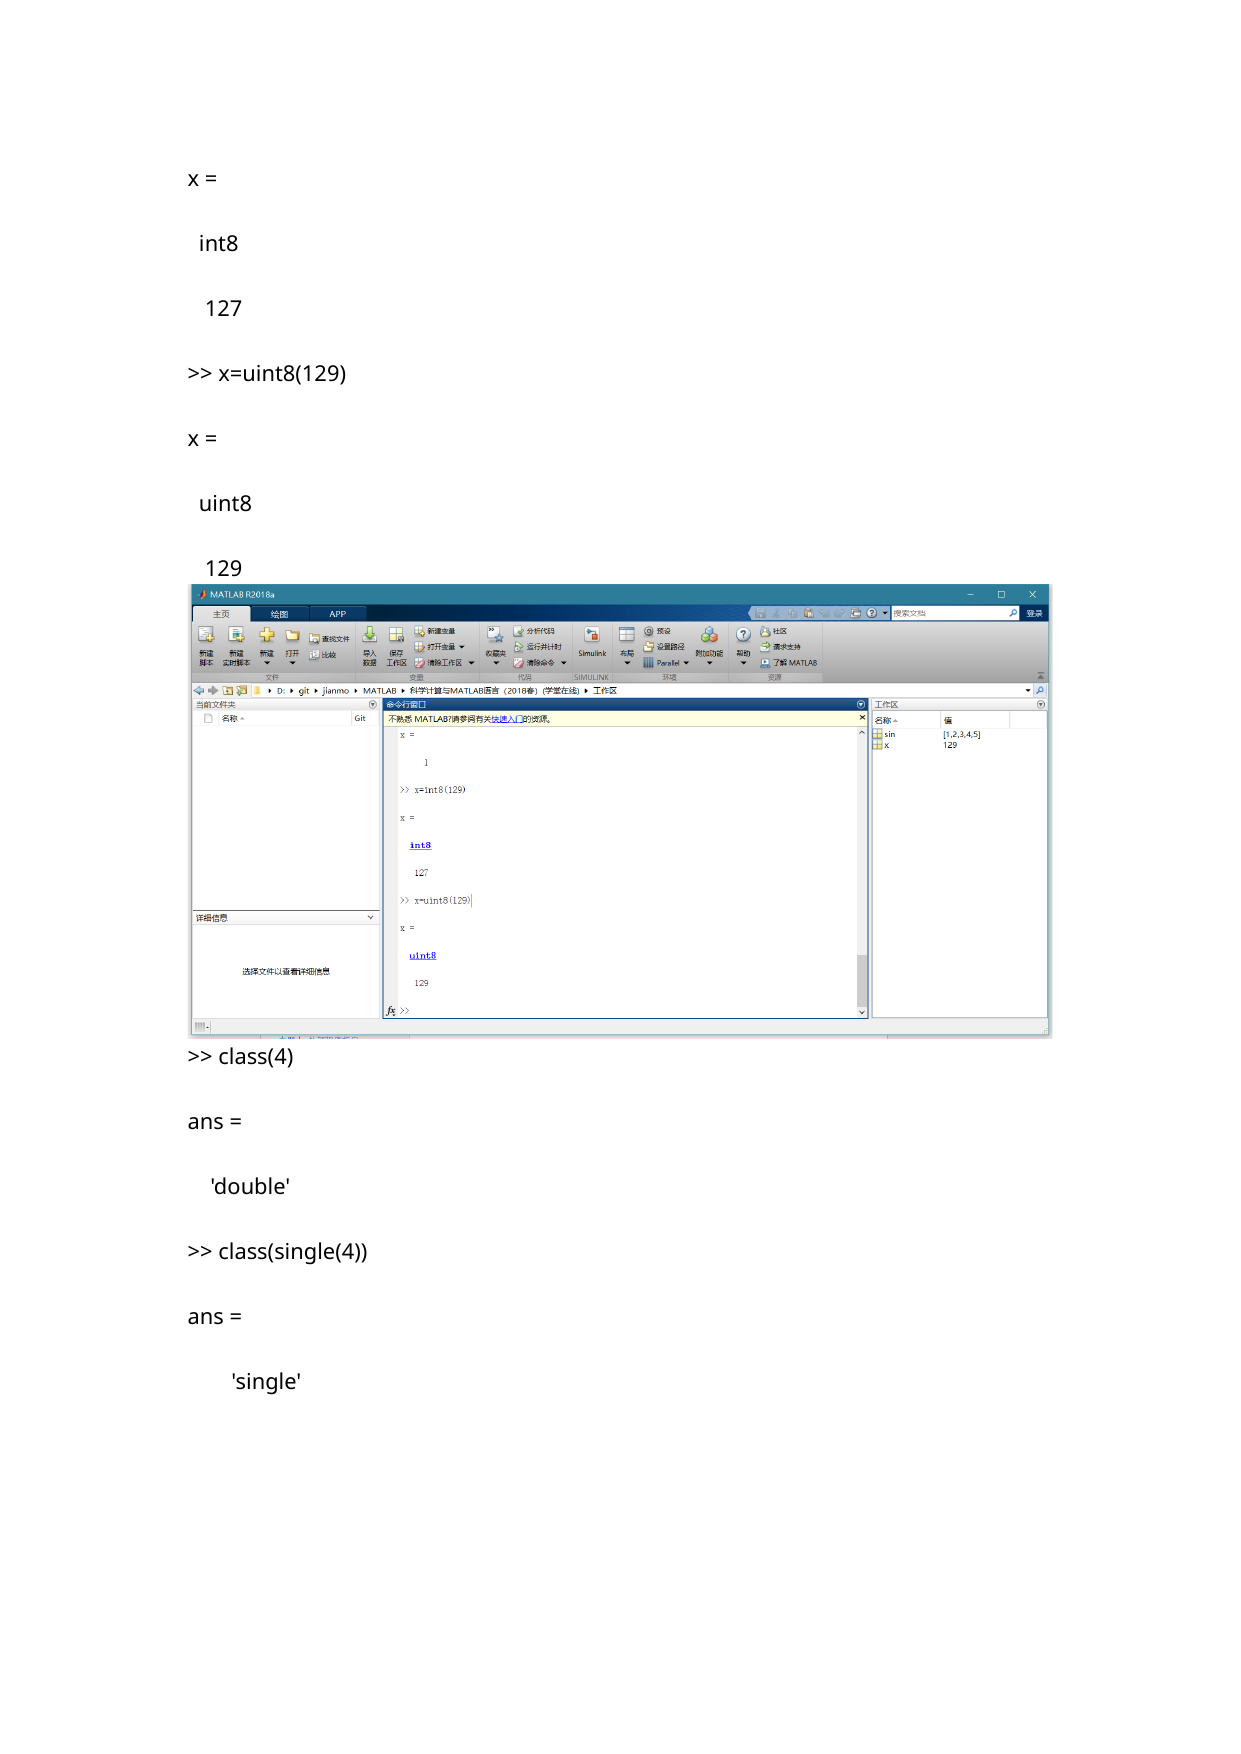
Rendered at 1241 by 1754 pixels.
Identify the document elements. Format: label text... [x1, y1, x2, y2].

text uint8 [187, 487, 1053, 519]
text int8 [187, 227, 1053, 259]
text x = [187, 162, 1053, 194]
text ans = [187, 1299, 1053, 1332]
text 'single' [187, 1364, 1053, 1397]
text 'double' [187, 1169, 1053, 1202]
text 127 [187, 292, 1053, 324]
text x = [187, 422, 1053, 454]
text >> class(single(4)) [187, 1234, 1053, 1267]
text ans = [187, 1104, 1053, 1137]
text >> class(4) [187, 1039, 1053, 1072]
picture [187, 584, 1053, 1039]
text 129 [187, 552, 1053, 584]
text >> x=uint8(129) [187, 357, 1053, 389]
